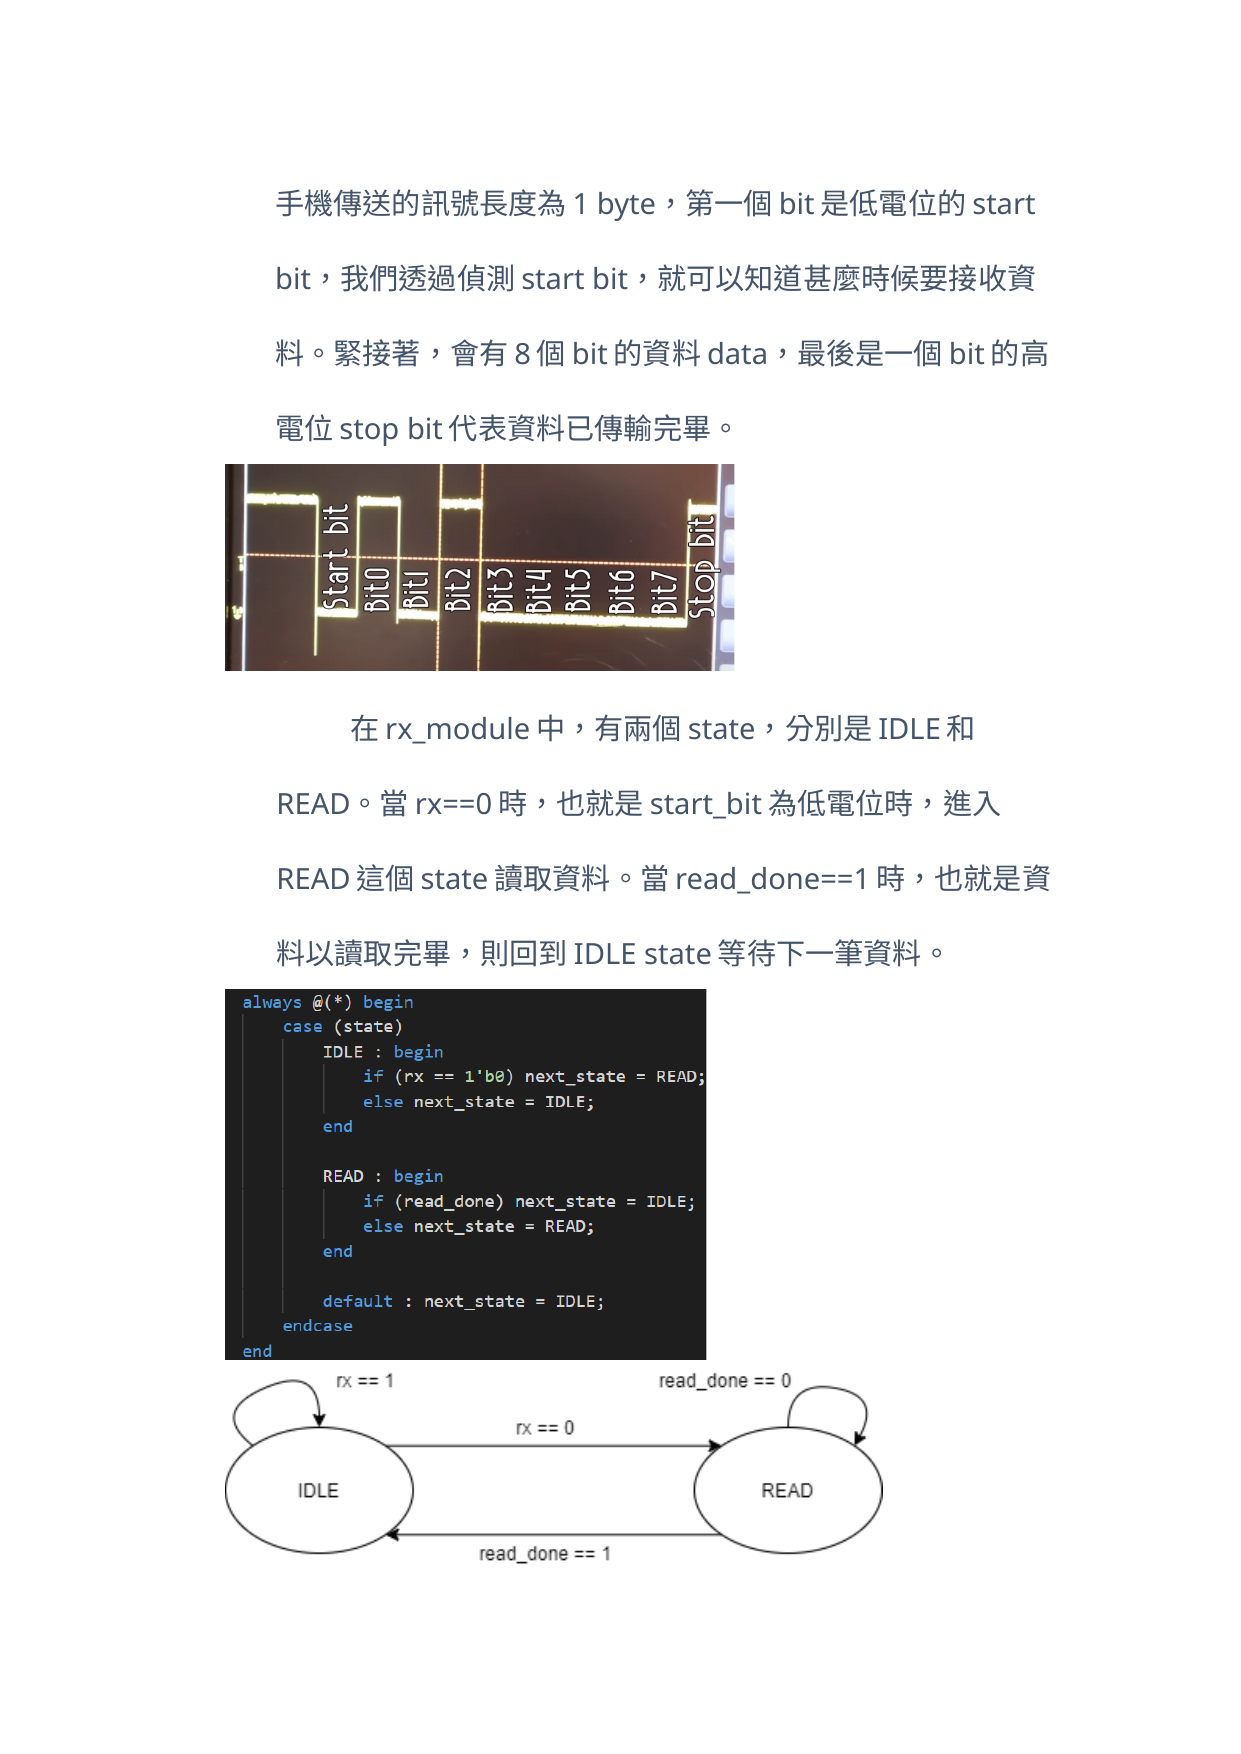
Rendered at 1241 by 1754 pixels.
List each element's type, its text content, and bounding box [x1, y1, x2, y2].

picture [225, 464, 735, 671]
picture [225, 1364, 883, 1570]
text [275, 164, 1053, 464]
picture [225, 989, 707, 1360]
list 在rx_module中，有兩個state，分別是IDLE和READ。當rx==0時，也就是start_bit為低電位時，進入READ這個state讀取資料。當read_done==1時，也就是資料以讀取完畢，則回到IDLE state等待下一筆資料。 [276, 689, 1053, 989]
